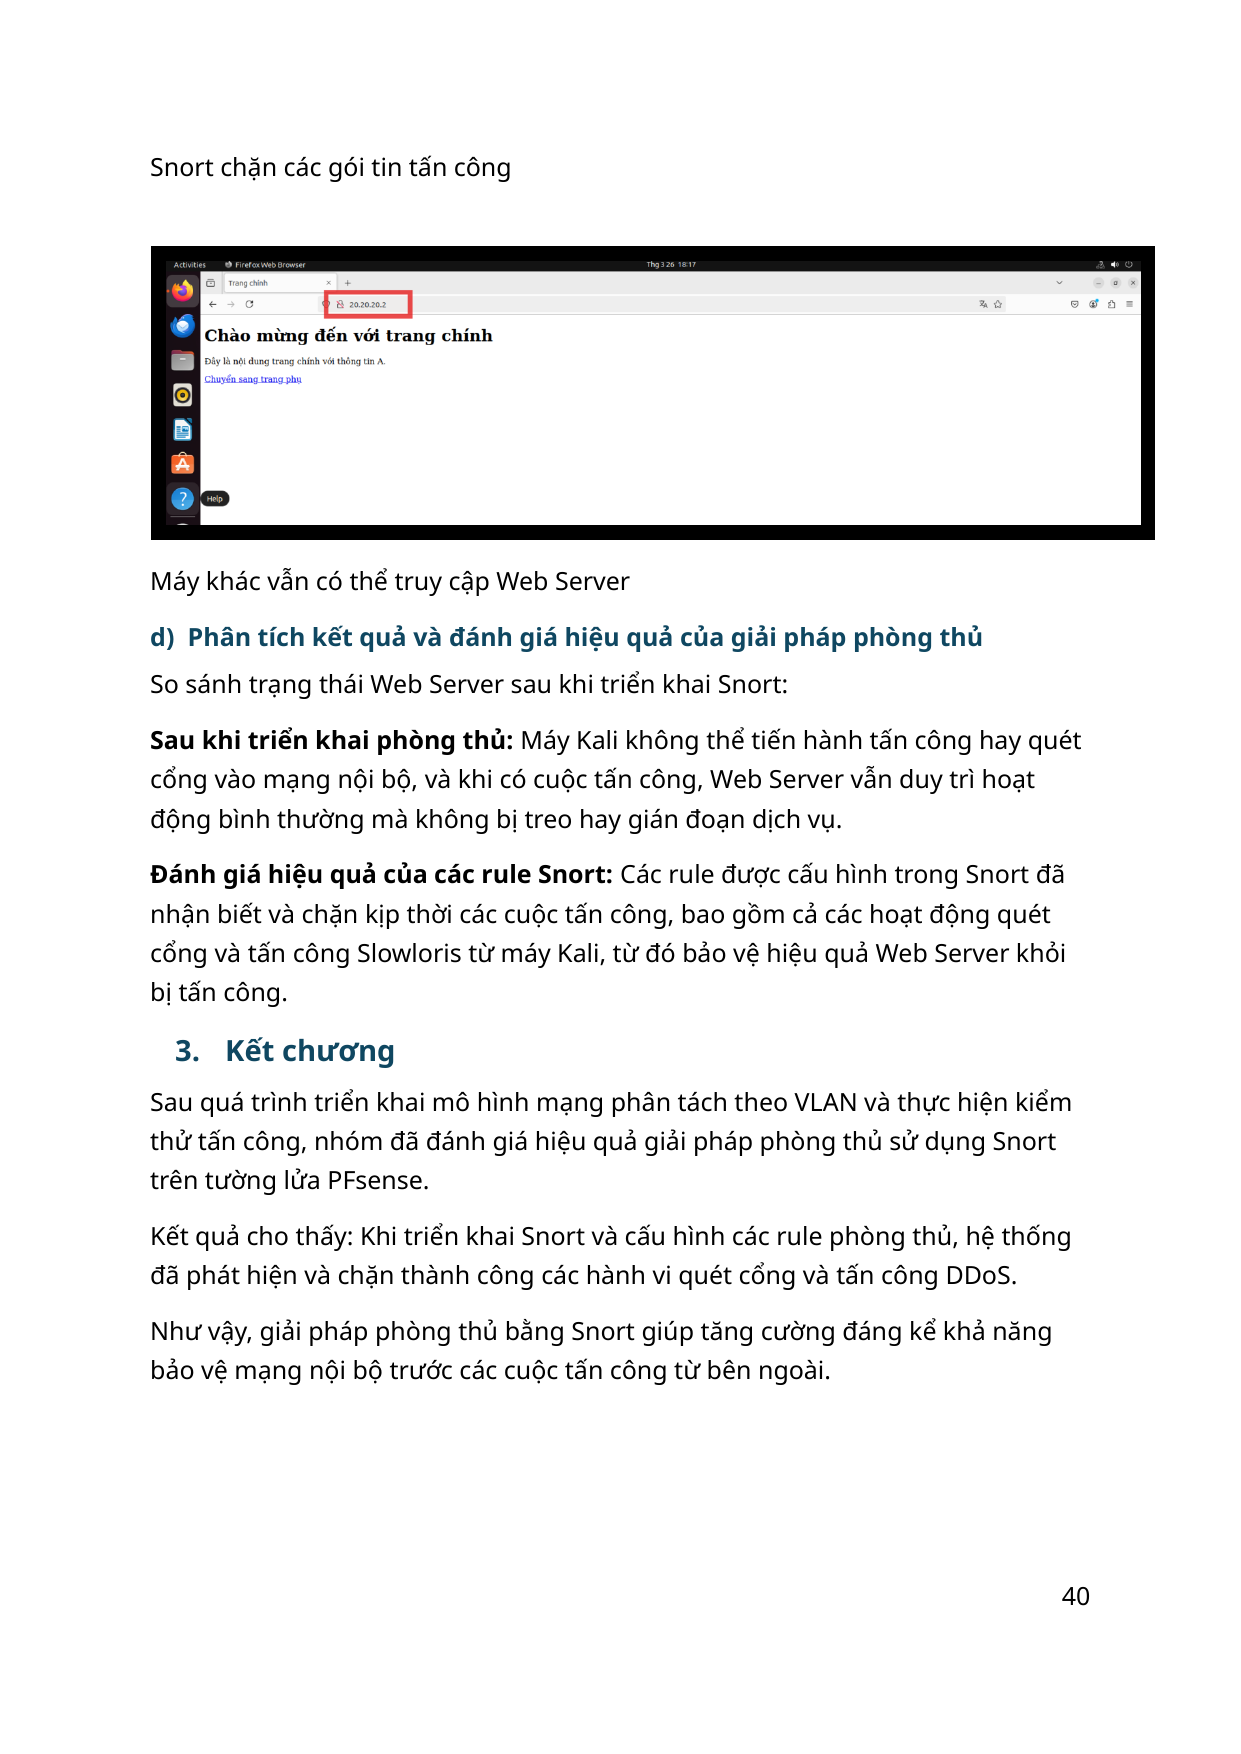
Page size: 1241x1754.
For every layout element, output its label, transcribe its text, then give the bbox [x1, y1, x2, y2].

text Sau khi triển khai phòng thủ: Máy Kali không thể tiến hành tấn công hay quét cổng vào mạng nội bộ, và khi có cuộc tấn công, Web Server vẫn duy trì hoạt động bình thường mà không bị treo hay gián đoạn dịch vụ. [150, 723, 1090, 835]
text Máy khác vẫn có thể truy cập Web Server [150, 564, 1090, 598]
subtitle Kết chương [187, 1030, 1090, 1070]
text Kết quả cho thấy: Khi triển khai Snort và cấu hình các rule phòng thủ, hệ thống đã phát hiện và chặn thành công các hành vi quét cổng và tấn công DDoS. [150, 1218, 1090, 1292]
text Như vậy, giải pháp phòng thủ bằng Snort giúp tăng cường đáng kể khả năng bảo vệ mạng nội bộ trước các cuộc tấn công từ bên ngoài. [150, 1313, 1090, 1387]
text So sánh trạng thái Web Server sau khi triển khai Snort: [150, 667, 1090, 701]
text Sau quá trình triển khai mô hình mạng phân tách theo VLAN và thực hiện kiểm thử tấn công, nhóm đã đánh giá hiệu quả giải pháp phòng thủ sử dụng Snort trên tường lửa PFsense. [150, 1084, 1090, 1197]
text Đánh giá hiệu quả của các rule Snort: Các rule được cấu hình trong Snort đã nhận biết và chặn kịp thời các cuộc tấn công, bao gồm cả các hoạt động quét cổng và tấn công Slowloris từ máy Kali, từ đó bảo vệ hiệu quả Web Server khỏi bị tấn công. [150, 857, 1090, 1009]
picture [166, 261, 1141, 525]
text Snort chặn các gói tin tấn công [150, 150, 1090, 184]
subtitle Phân tích kết quả và đánh giá hiệu quả của giải pháp phòng thủ [150, 619, 1090, 654]
